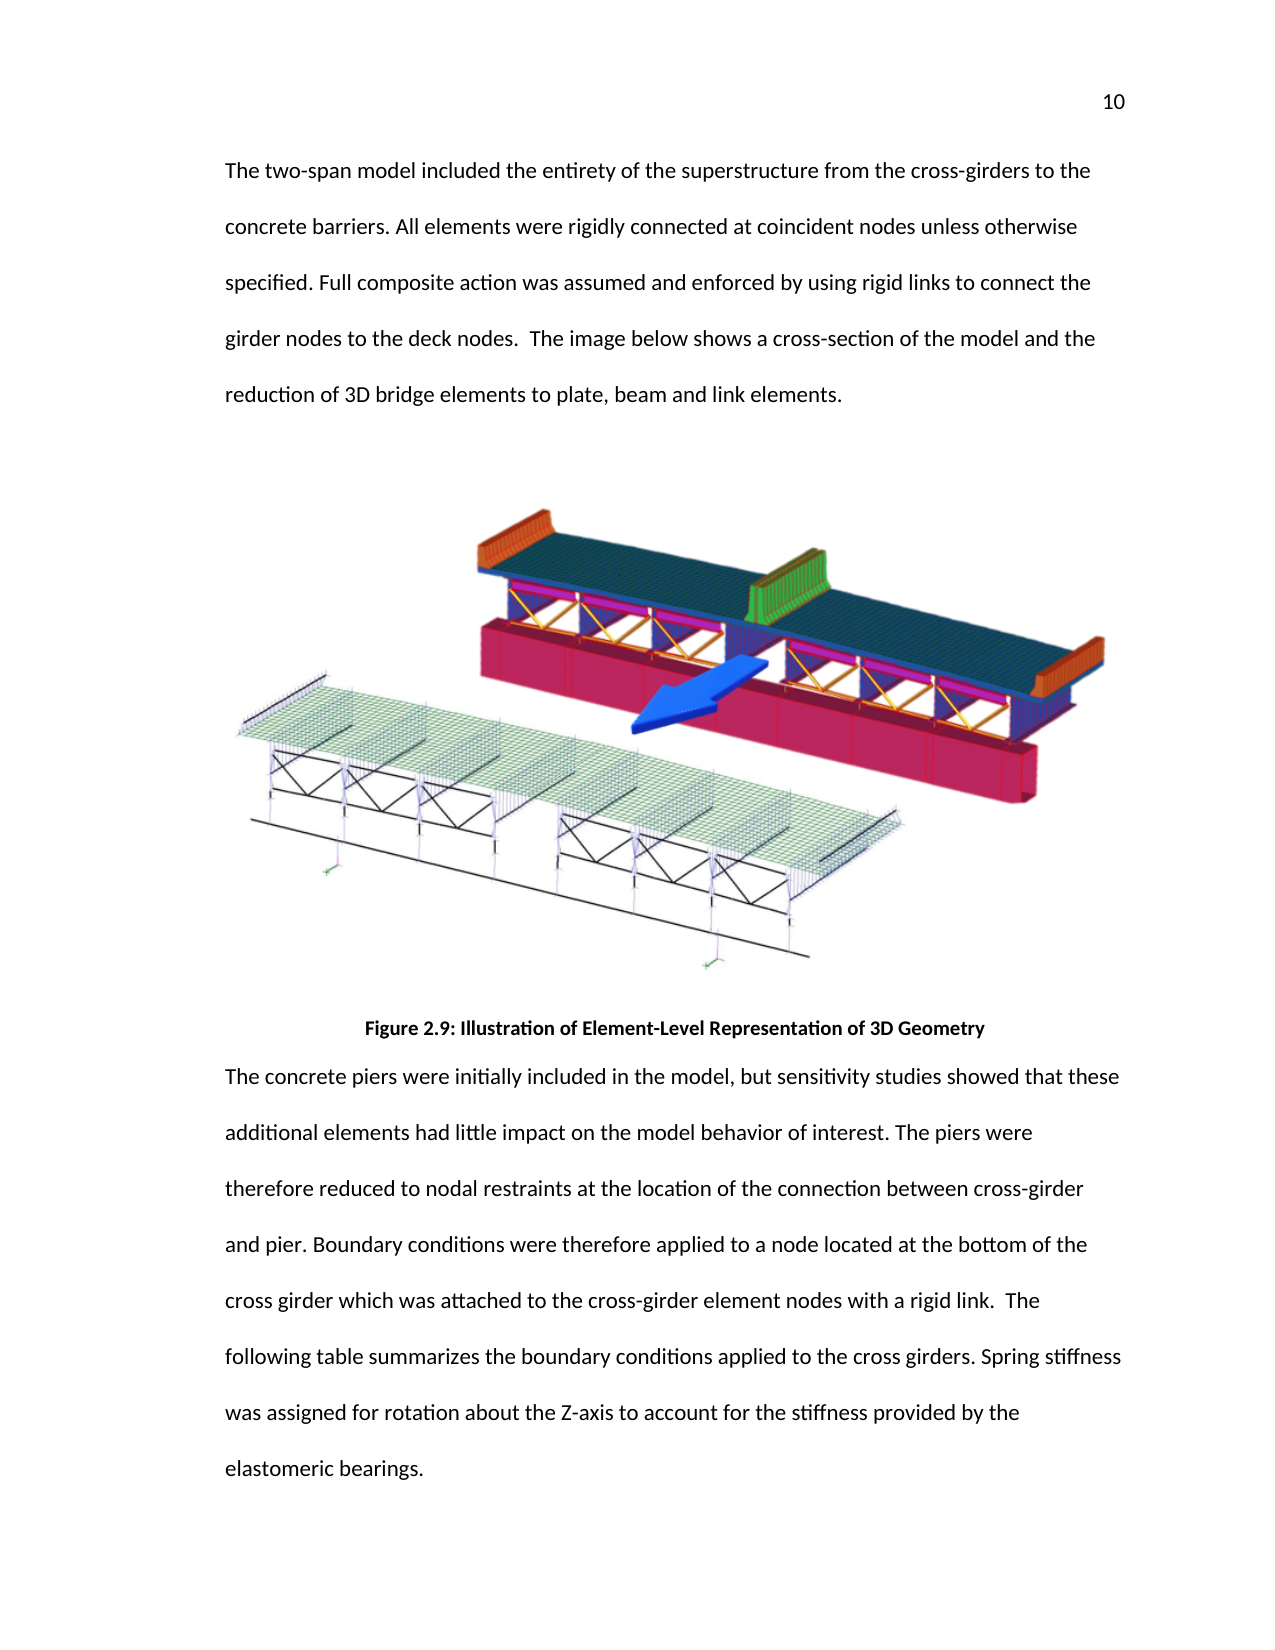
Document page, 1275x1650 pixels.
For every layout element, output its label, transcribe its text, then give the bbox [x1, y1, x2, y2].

picture [225, 448, 1125, 988]
text The concrete piers were initially included in the model, but sensitivity studies showed that these additional elements had little impact on the model behavior of interest. The piers were therefore reduced to nodal restraints at the location of the connection between cross-girder and pier. Boundary conditions were therefore applied to a node located at the bottom of the cross girder which was attached to the cross-girder element nodes with a rigid link. The following table summarizes the boundary conditions applied to the cross girders. Spring stiffness was assigned for rotation about the Z-axis to account for the stiffness provided by the elastomeric bearings. [225, 1062, 1125, 1482]
text The two-span model included the entirety of the superstructure from the cross-girders to the concrete barriers. All elements were rigidly connected at coincident nodes unless otherwise specified. Full composite action was assumed and enforced by using rigid links to connect the girder nodes to the deck nodes. The image below shows a cross-section of the model and the reduction of 3D bridge elements to plate, beam and link elements. [225, 156, 1125, 408]
